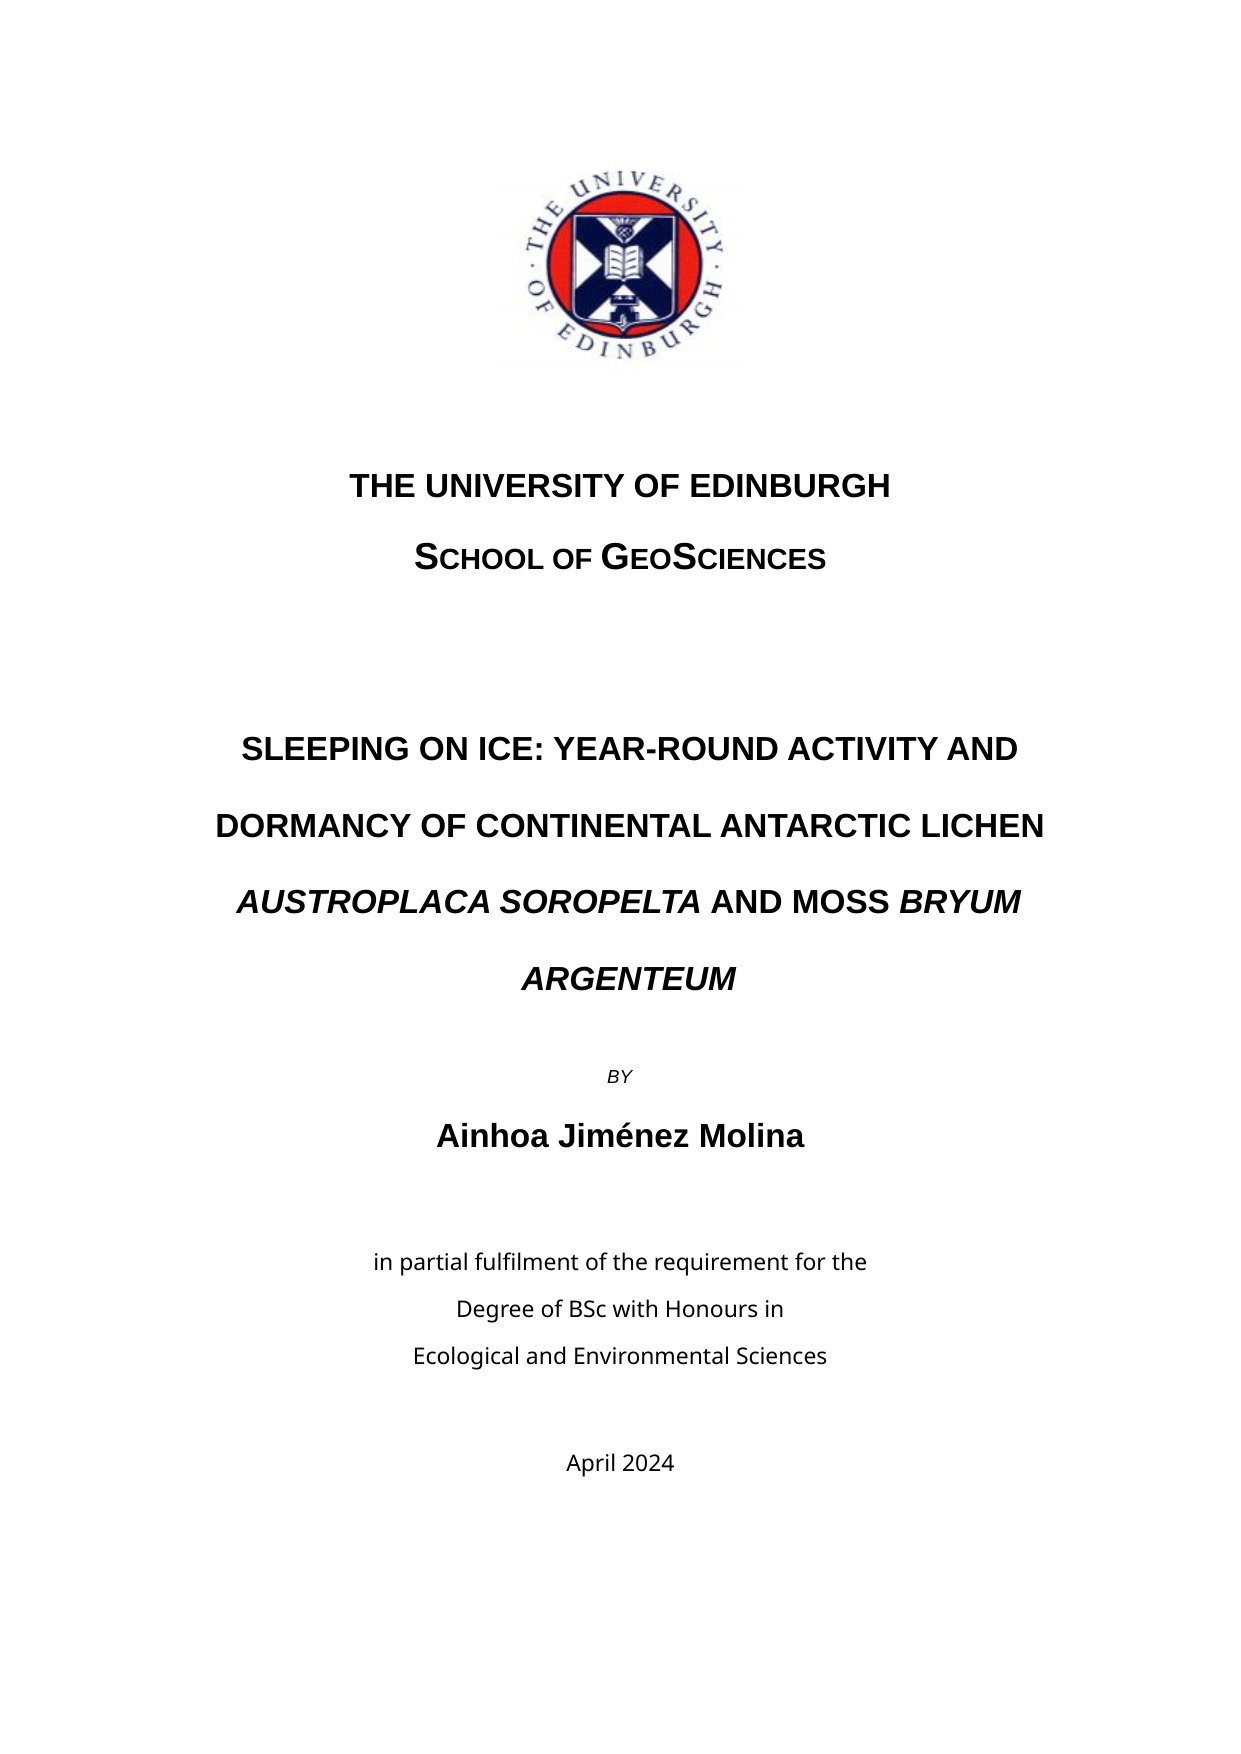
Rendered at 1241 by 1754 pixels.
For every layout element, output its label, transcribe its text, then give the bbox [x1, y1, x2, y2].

text SLEEPING ON ICE: YEAR-ROUND ACTIVITY AND DORMANCY OF CONTINENTAL ANTARCTIC LICHEN AUSTROPLACA SOROPELTA AND MOSS BRYUM ARGENTEUM [209, 729, 1051, 998]
text April 2024 [150, 1447, 1090, 1478]
text THE UNIVERSITY OF EDINBURGH [150, 467, 1090, 505]
text SCHOOL OF GEOSCIENCES [150, 534, 1090, 577]
text Degree of BSc with Honours in [150, 1293, 1090, 1324]
text BY [150, 1066, 1090, 1087]
text in partial fulfilment of the requirement for the [150, 1246, 1090, 1278]
text Ecological and Environmental Sciences [150, 1340, 1090, 1371]
text Ainhoa Jiménez Molina [150, 1116, 1090, 1155]
picture [494, 150, 747, 370]
